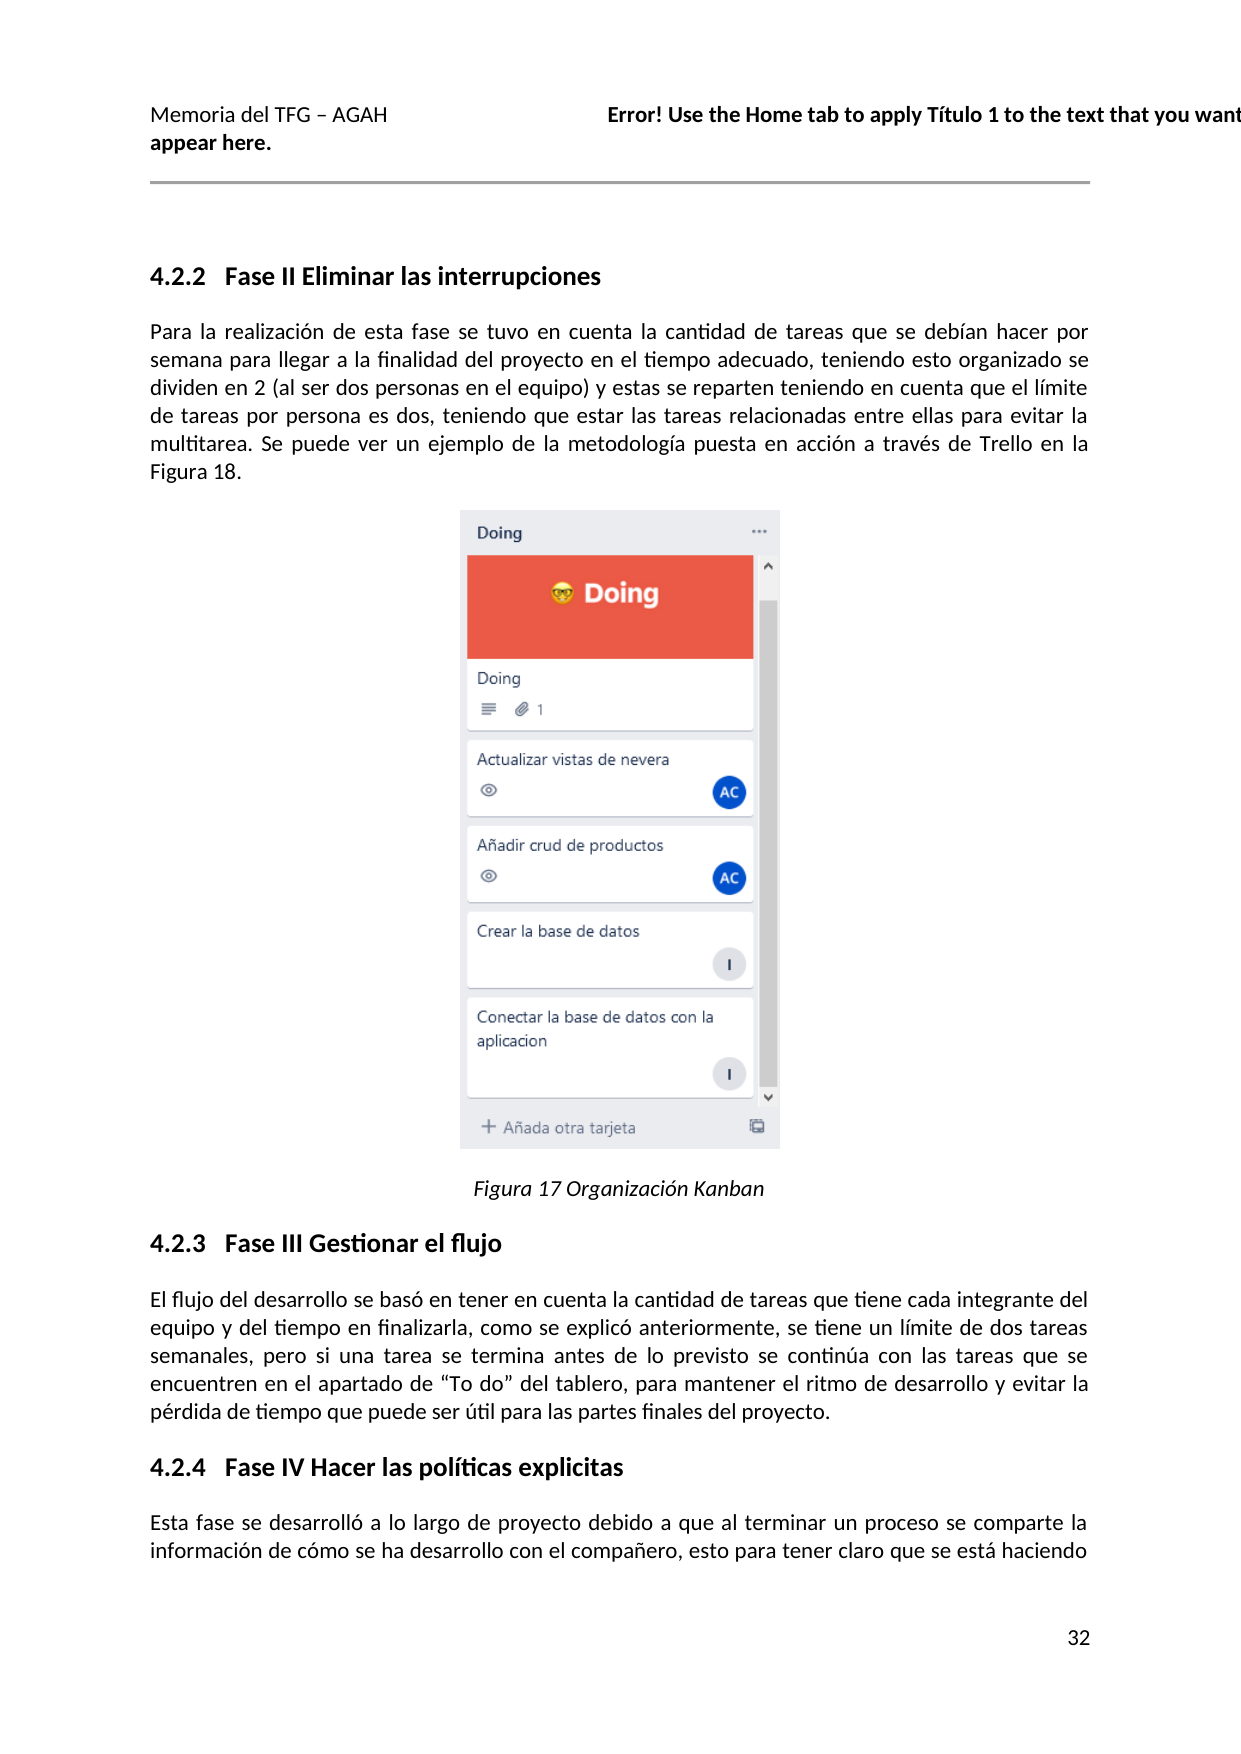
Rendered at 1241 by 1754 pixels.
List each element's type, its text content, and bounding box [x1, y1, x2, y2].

text 4.2.3 Fase III Gestionar el flujo [150, 1227, 1090, 1260]
text Para la realización de esta fase se tuvo en cuenta la cantidad de tareas que se debían hacer por semana para llegar a la finalidad del proyecto en el tiempo adecuado, teniendo esto organizado se dividen en 2 (al ser dos personas en el equipo) y estas se reparten teniendo en cuenta que el límite de tareas por persona es dos, teniendo que estar las tareas relacionadas entre ellas para evitar la multitarea. Se puede ver un ejemplo de la metodología puesta en acción a través de Trello en la Figura 18. [150, 317, 1090, 485]
text Figura 17 Organización Kanban [150, 1174, 1090, 1202]
text 4.2.4 Fase IV Hacer las políticas explicitas [150, 1450, 1090, 1483]
text El flujo del desarrollo se basó en tener en cuenta la cantidad de tareas que tiene cada integrante del equipo y del tiempo en finalizarla, como se explicó anteriormente, se tiene un límite de dos tareas semanales, pero si una tarea se termina antes de lo previsto se continúa con las tareas que se encuentren en el apartado de “To do” del tablero, para mantener el ritmo de desarrollo y evitar la pérdida de tiempo que puede ser útil para las partes finales del proyecto. [150, 1285, 1090, 1425]
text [150, 1508, 1090, 1564]
picture [460, 510, 781, 1149]
text 4.2.2 Fase II Eliminar las interrupciones [150, 259, 1090, 292]
